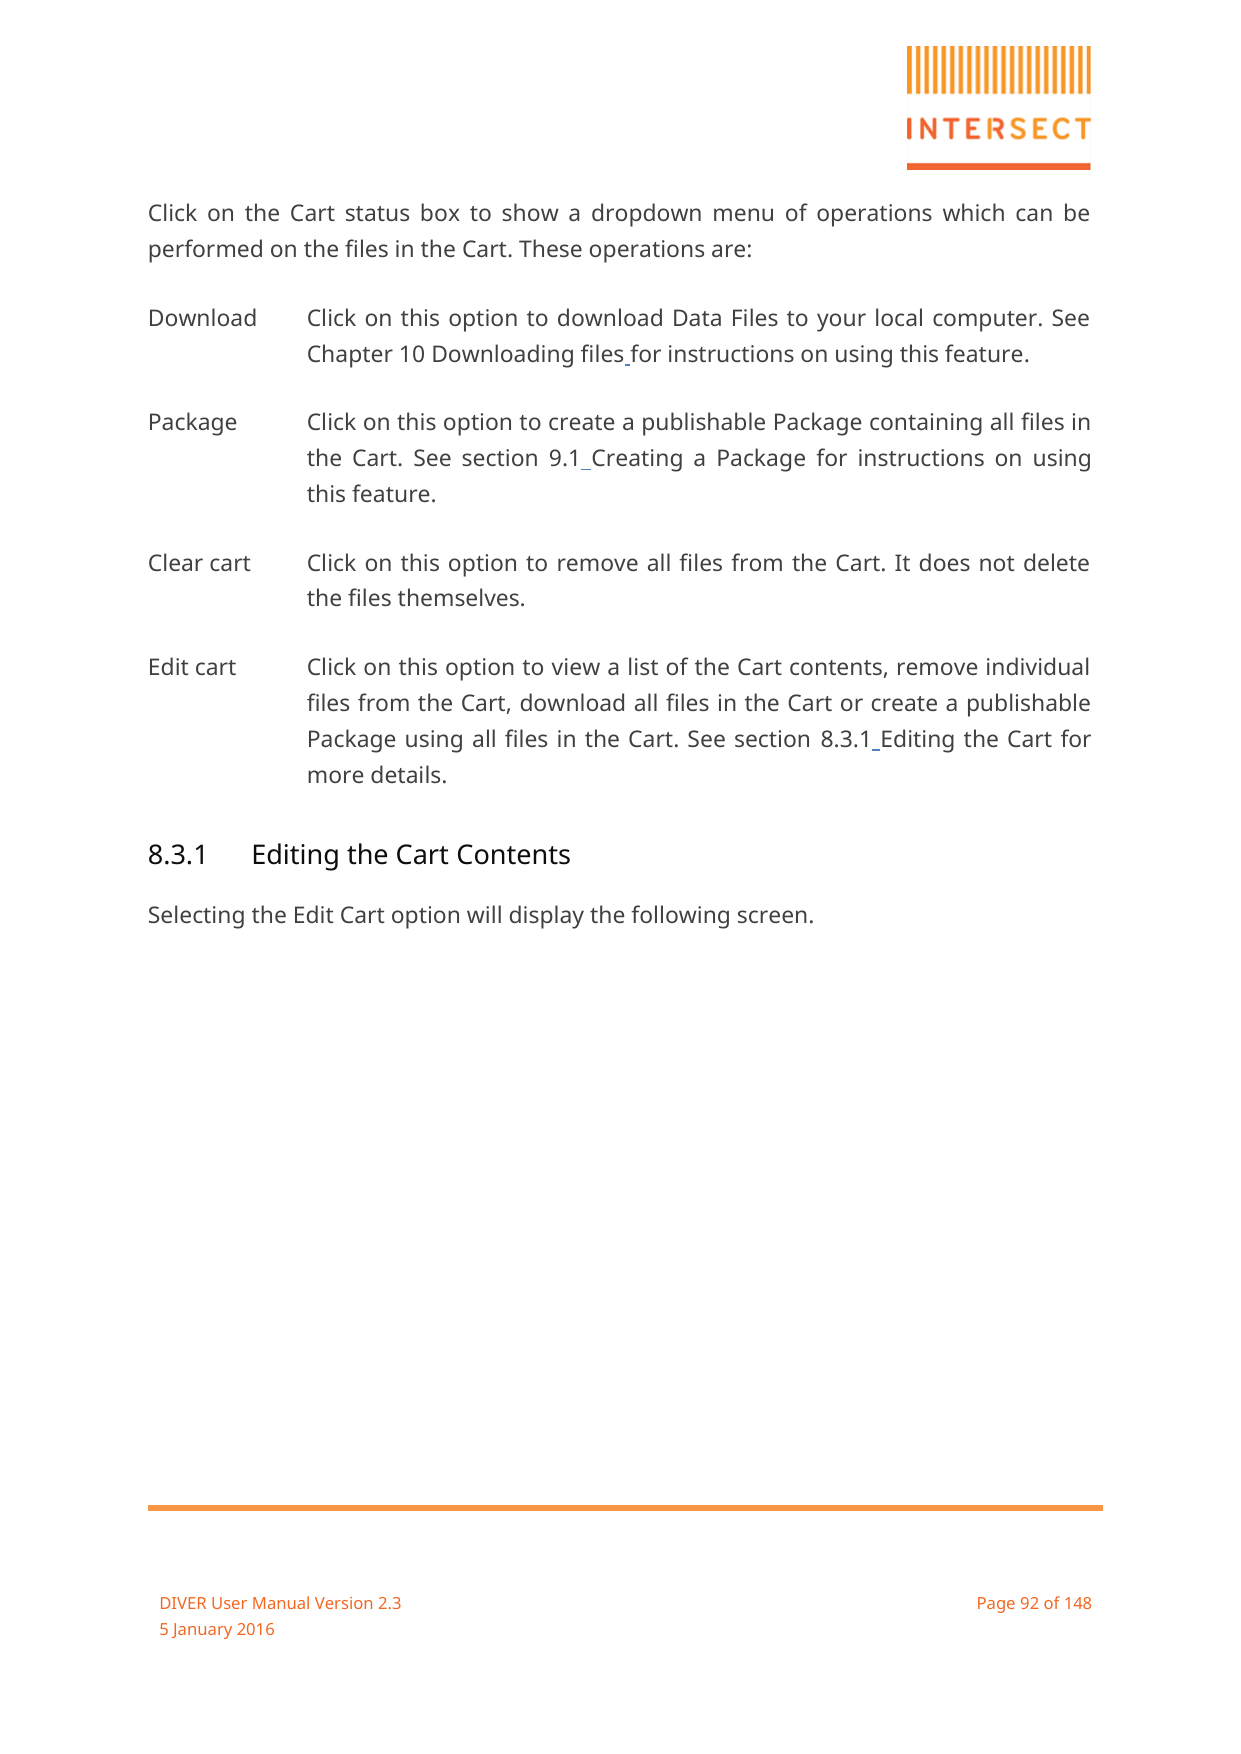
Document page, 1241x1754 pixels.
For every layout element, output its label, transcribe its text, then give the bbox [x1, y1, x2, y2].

text Selecting the Edit Cart option will display the following screen. [148, 899, 1092, 930]
table_cell Click on this option to view a list of the Cart contents, remove individual files from the Cart, download all files in the Cart or create a publishable Package using all files in the Cart. See section 8.3.1 Editing the Cart for more details. [295, 638, 1103, 814]
table_cell Package [136, 394, 295, 534]
table_cell Click on this option to remove all files from the Cart. It does not delete the files themselves. [295, 534, 1103, 638]
subtitle Editing the Cart Contents [148, 835, 1092, 872]
table_cell Edit cart [136, 638, 295, 814]
table_header Download [136, 289, 295, 394]
table_header Click on this option to download Data Files to your local computer. See Chapter 10 Downloading files for instructions on using this feature. [295, 289, 1103, 394]
picture [905, 44, 1093, 172]
table_cell Clear cart [136, 534, 295, 638]
table_cell Click on this option to create a publishable Package containing all files in the Cart. See section 9.1 Creating a Package for instructions on using this feature. [295, 394, 1103, 534]
text Click on the Cart status box to show a dropdown menu of operations which can be performed on the files in the Cart. These operations are: [148, 197, 1092, 264]
